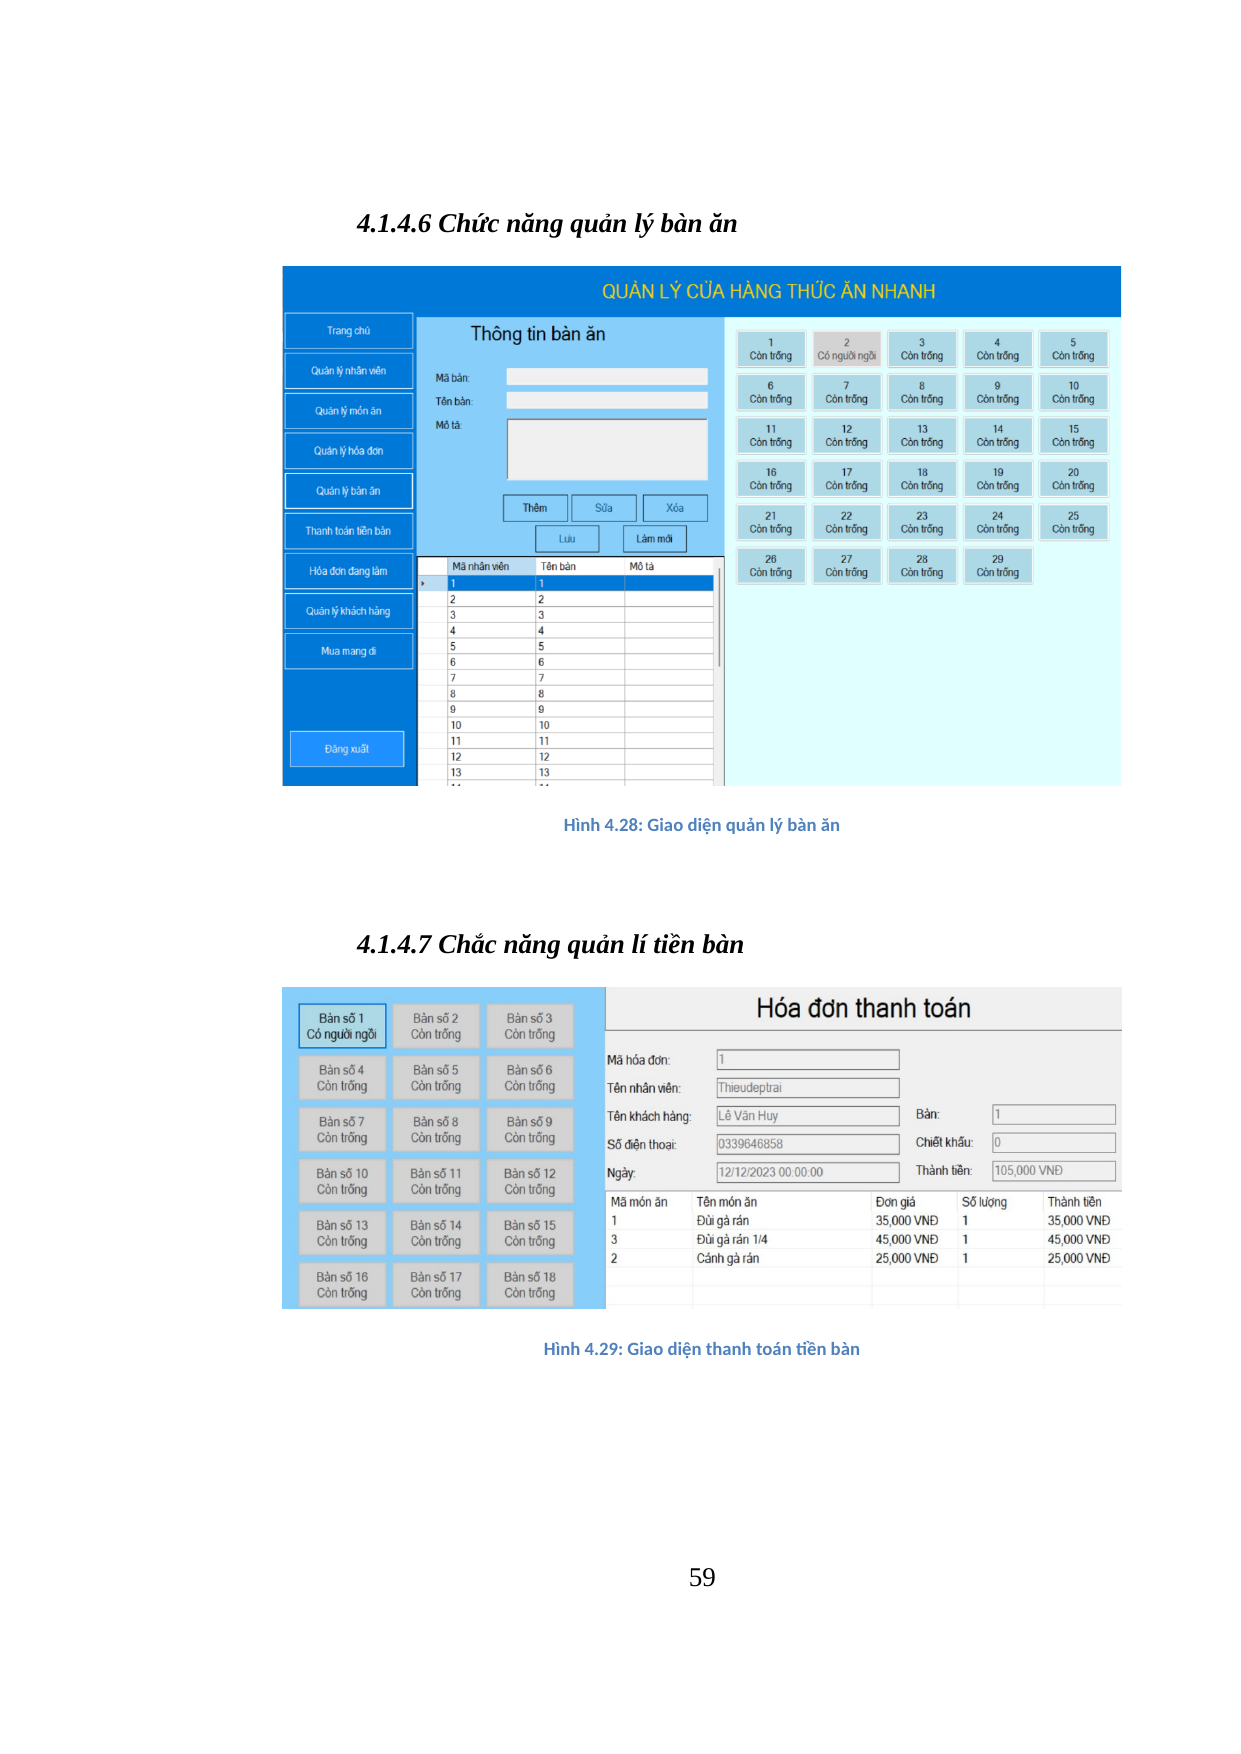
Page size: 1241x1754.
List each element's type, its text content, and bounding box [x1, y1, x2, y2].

subtitle 4.1.4.7 Chắc năng quản lí tiền bàn [282, 928, 1122, 959]
picture [282, 987, 1122, 1309]
subtitle 4.1.4.6 Chức năng quản lý bàn ăn [282, 207, 1122, 238]
picture [282, 266, 1122, 786]
